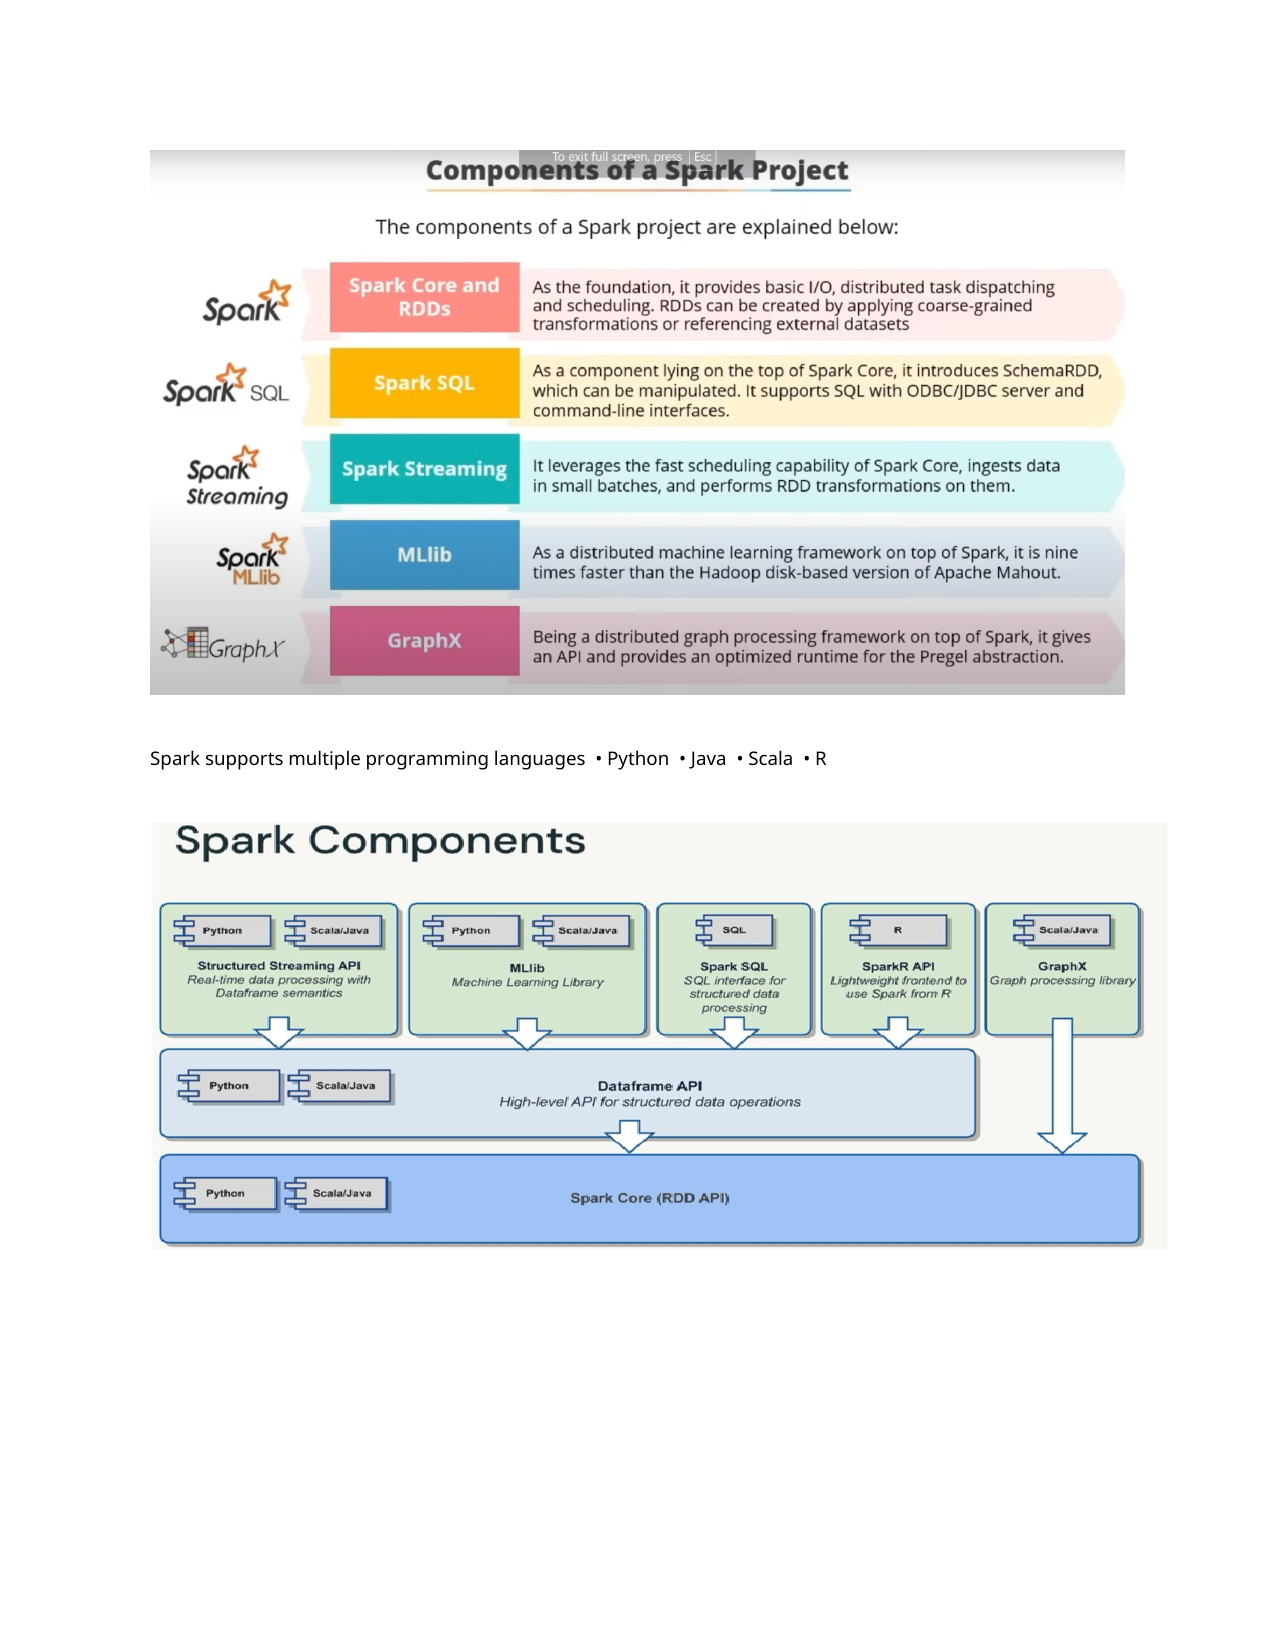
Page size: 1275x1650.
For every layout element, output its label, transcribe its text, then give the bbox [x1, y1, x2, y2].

text Spark supports multiple programming languages • Python • Java • Scala • R [150, 746, 1125, 771]
picture [150, 822, 1168, 1250]
picture [150, 150, 1125, 695]
